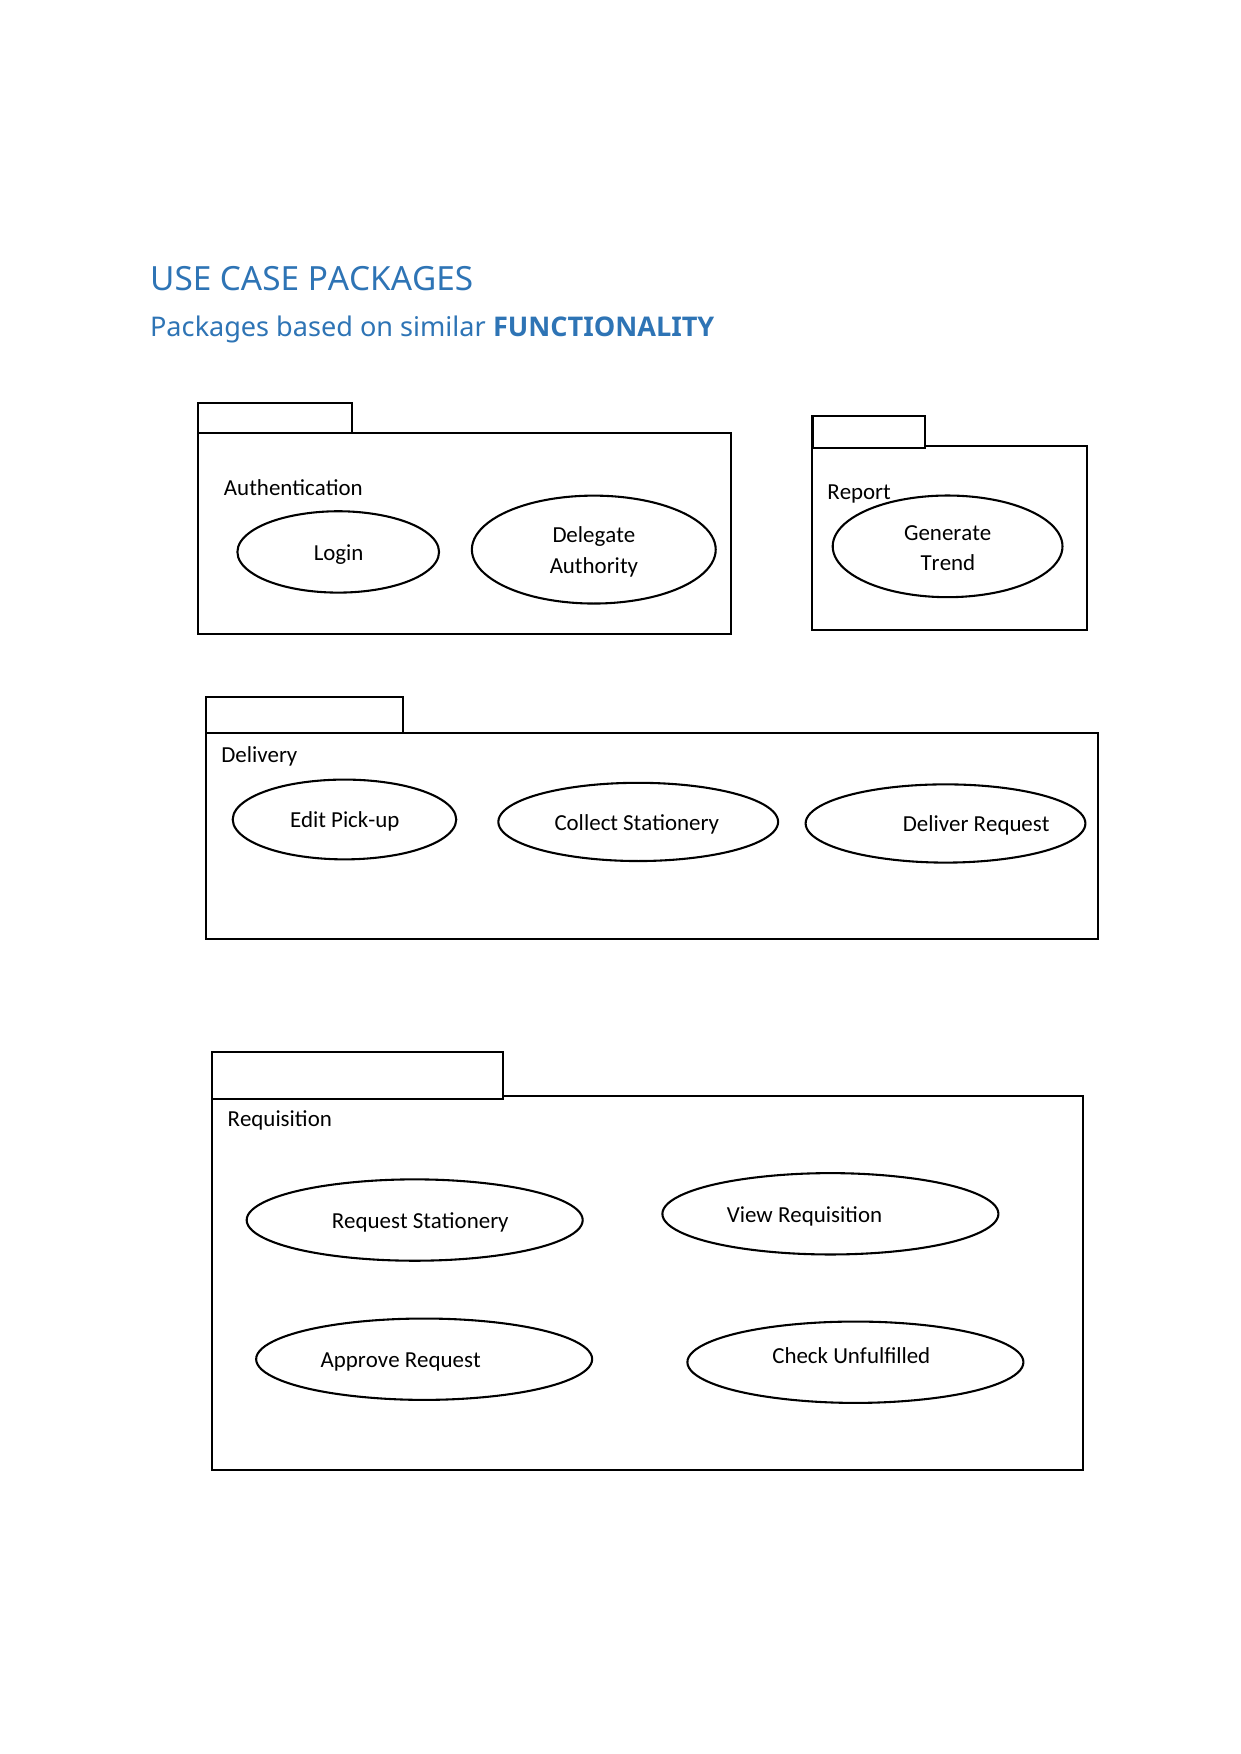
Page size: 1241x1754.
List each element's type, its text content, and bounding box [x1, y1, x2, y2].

subtitle USE CASE PACKAGES [150, 255, 1090, 300]
subtitle Packages based on similar FUNCTIONALITY [150, 308, 1090, 345]
